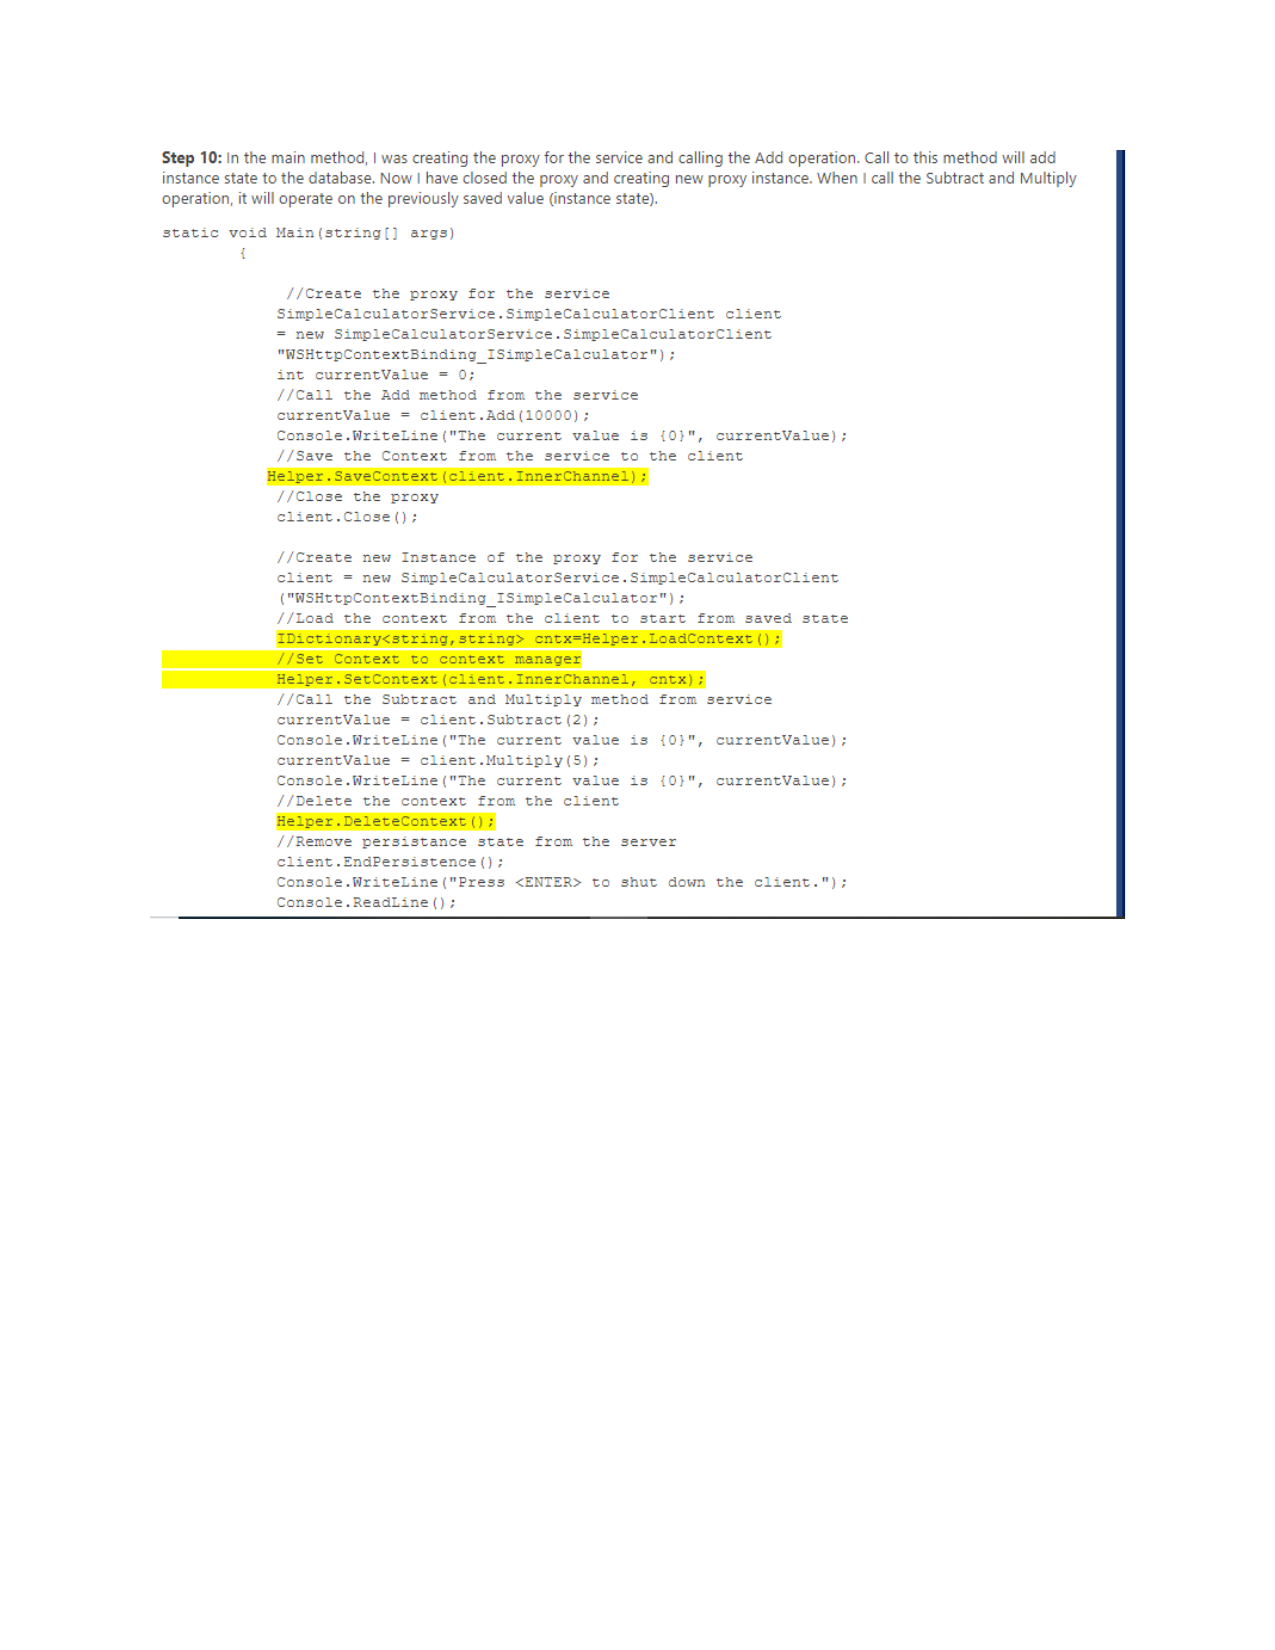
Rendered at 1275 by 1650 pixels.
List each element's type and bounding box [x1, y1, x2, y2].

picture [150, 150, 1125, 919]
